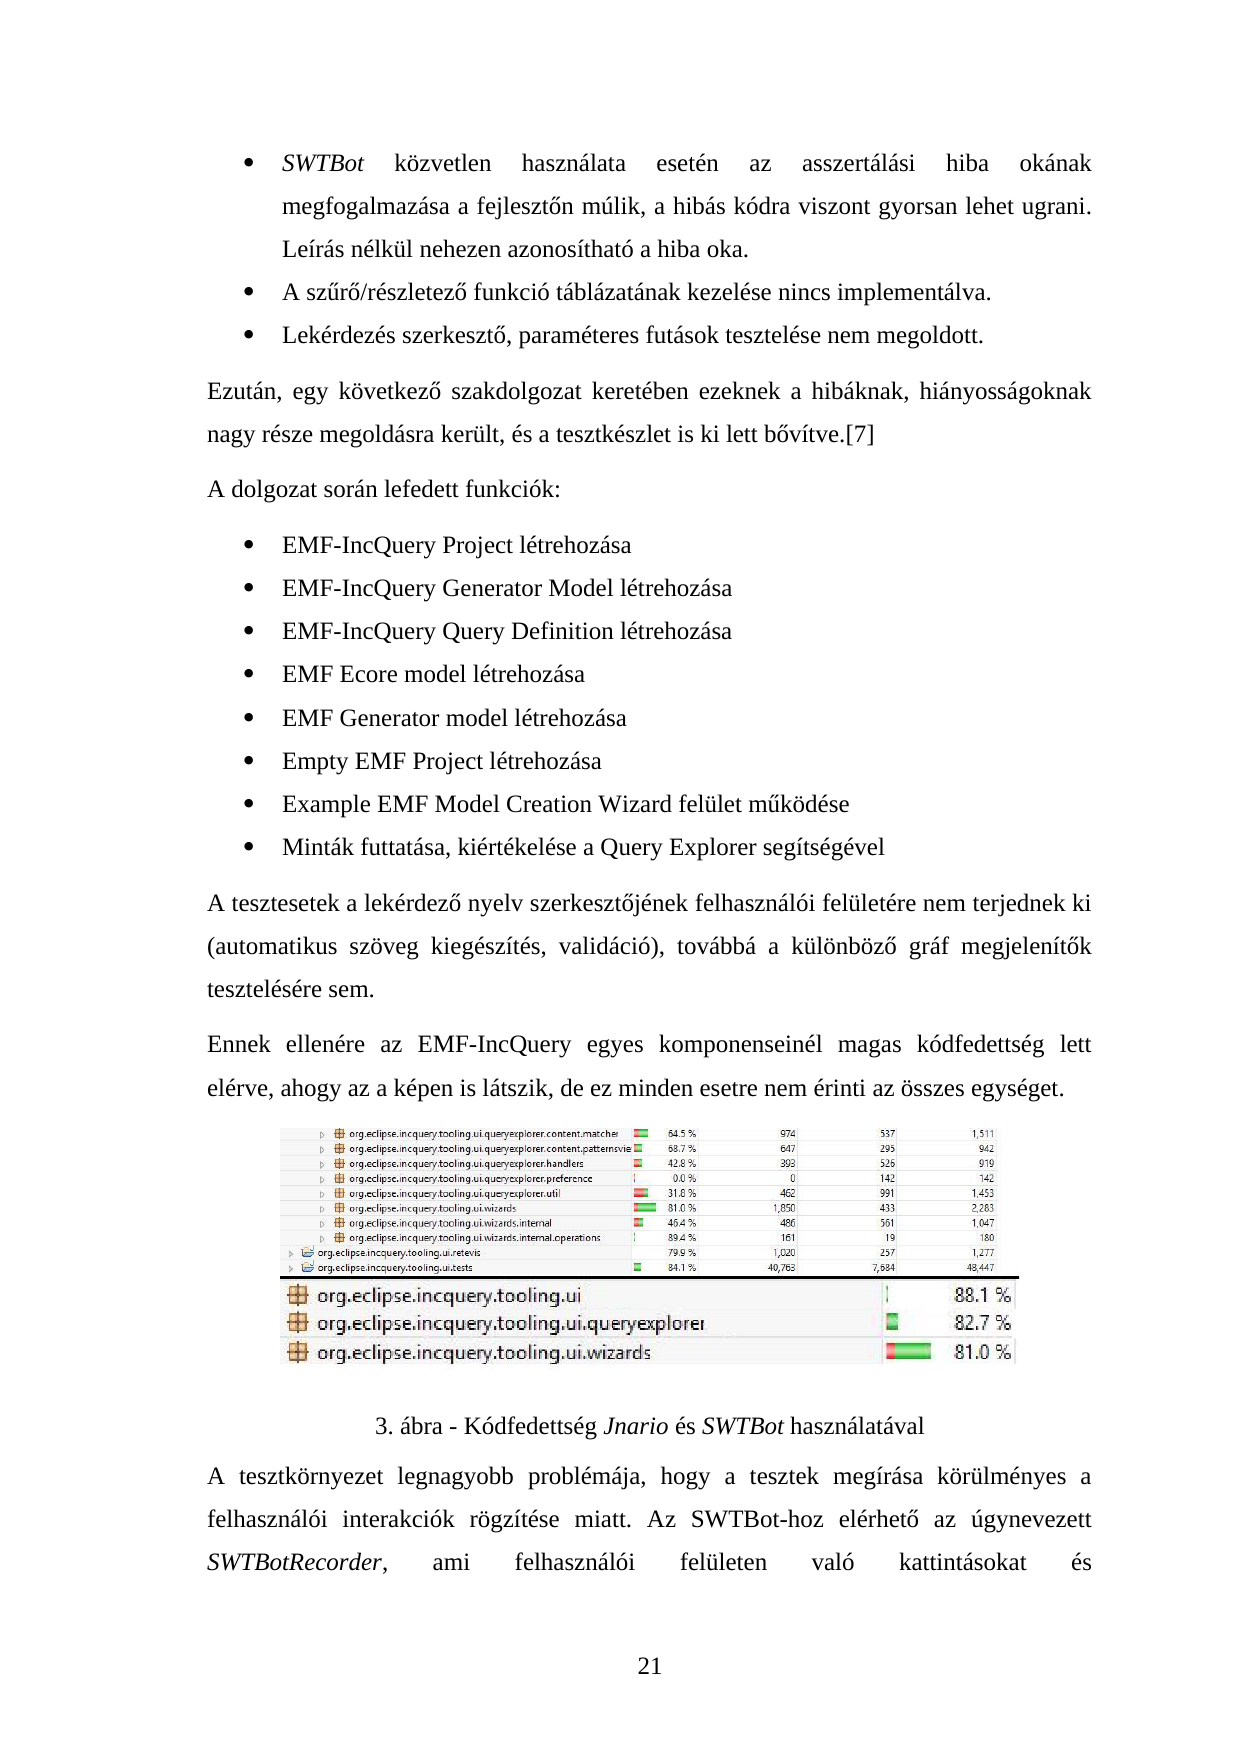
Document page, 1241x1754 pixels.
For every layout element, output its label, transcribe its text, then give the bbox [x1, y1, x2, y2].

text A tesztesetek a lekérdező nyelv szerkesztőjének felhasználói felületére nem terjednek ki (automatikus szöveg kiegészítés, validáció), továbbá a különböző gráf megjelenítők tesztelésére sem. [207, 888, 1092, 1003]
list Example EMF Model Creation Wizard felület működése [244, 789, 1092, 818]
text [207, 1461, 1092, 1576]
list Empty EMF Project létrehozása [244, 746, 1092, 774]
list Minták futtatása, kiértékelése a Query Explorer segítségével [244, 832, 1092, 861]
text 3. ábra - Kódfedettség Jnario és SWTBot használatával [207, 1411, 1092, 1440]
list EMF-IncQuery Generator Model létrehozása [244, 573, 1092, 602]
list EMF-IncQuery Query Definition létrehozása [244, 616, 1092, 645]
text A dolgozat során lefedett funkciók: [207, 474, 1092, 503]
list SWTBot közvetlen használata esetén az asszertálási hiba okának megfogalmazása a fejlesztőn múlik, a hibás kódra viszont gyorsan lehet ugrani. Leírás nélkül nehezen azonosítható a hiba oka. [244, 148, 1092, 263]
list A szűrő/részletező funkció táblázatának kezelése nincs implementálva. [244, 277, 1092, 306]
text Ennek ellenére az EMF-IncQuery egyes komponenseinél magas kódfedettség lett elérve, ahogy az a képen is látszik, de ez minden esetre nem érinti az összes egységet. [207, 1029, 1092, 1101]
list EMF-IncQuery Project létrehozása [244, 530, 1092, 559]
list EMF Generator model létrehozása [244, 703, 1092, 731]
list Lekérdezés szerkesztő, paraméteres futások tesztelése nem megoldott. [244, 320, 1092, 349]
text Ezután, egy következő szakdolgozat keretében ezeknek a hibáknak, hiányosságoknak nagy része megoldásra került, és a tesztkészlet is ki lett bővítve.[7] [207, 376, 1092, 448]
list EMF Ecore model létrehozása [244, 659, 1092, 688]
